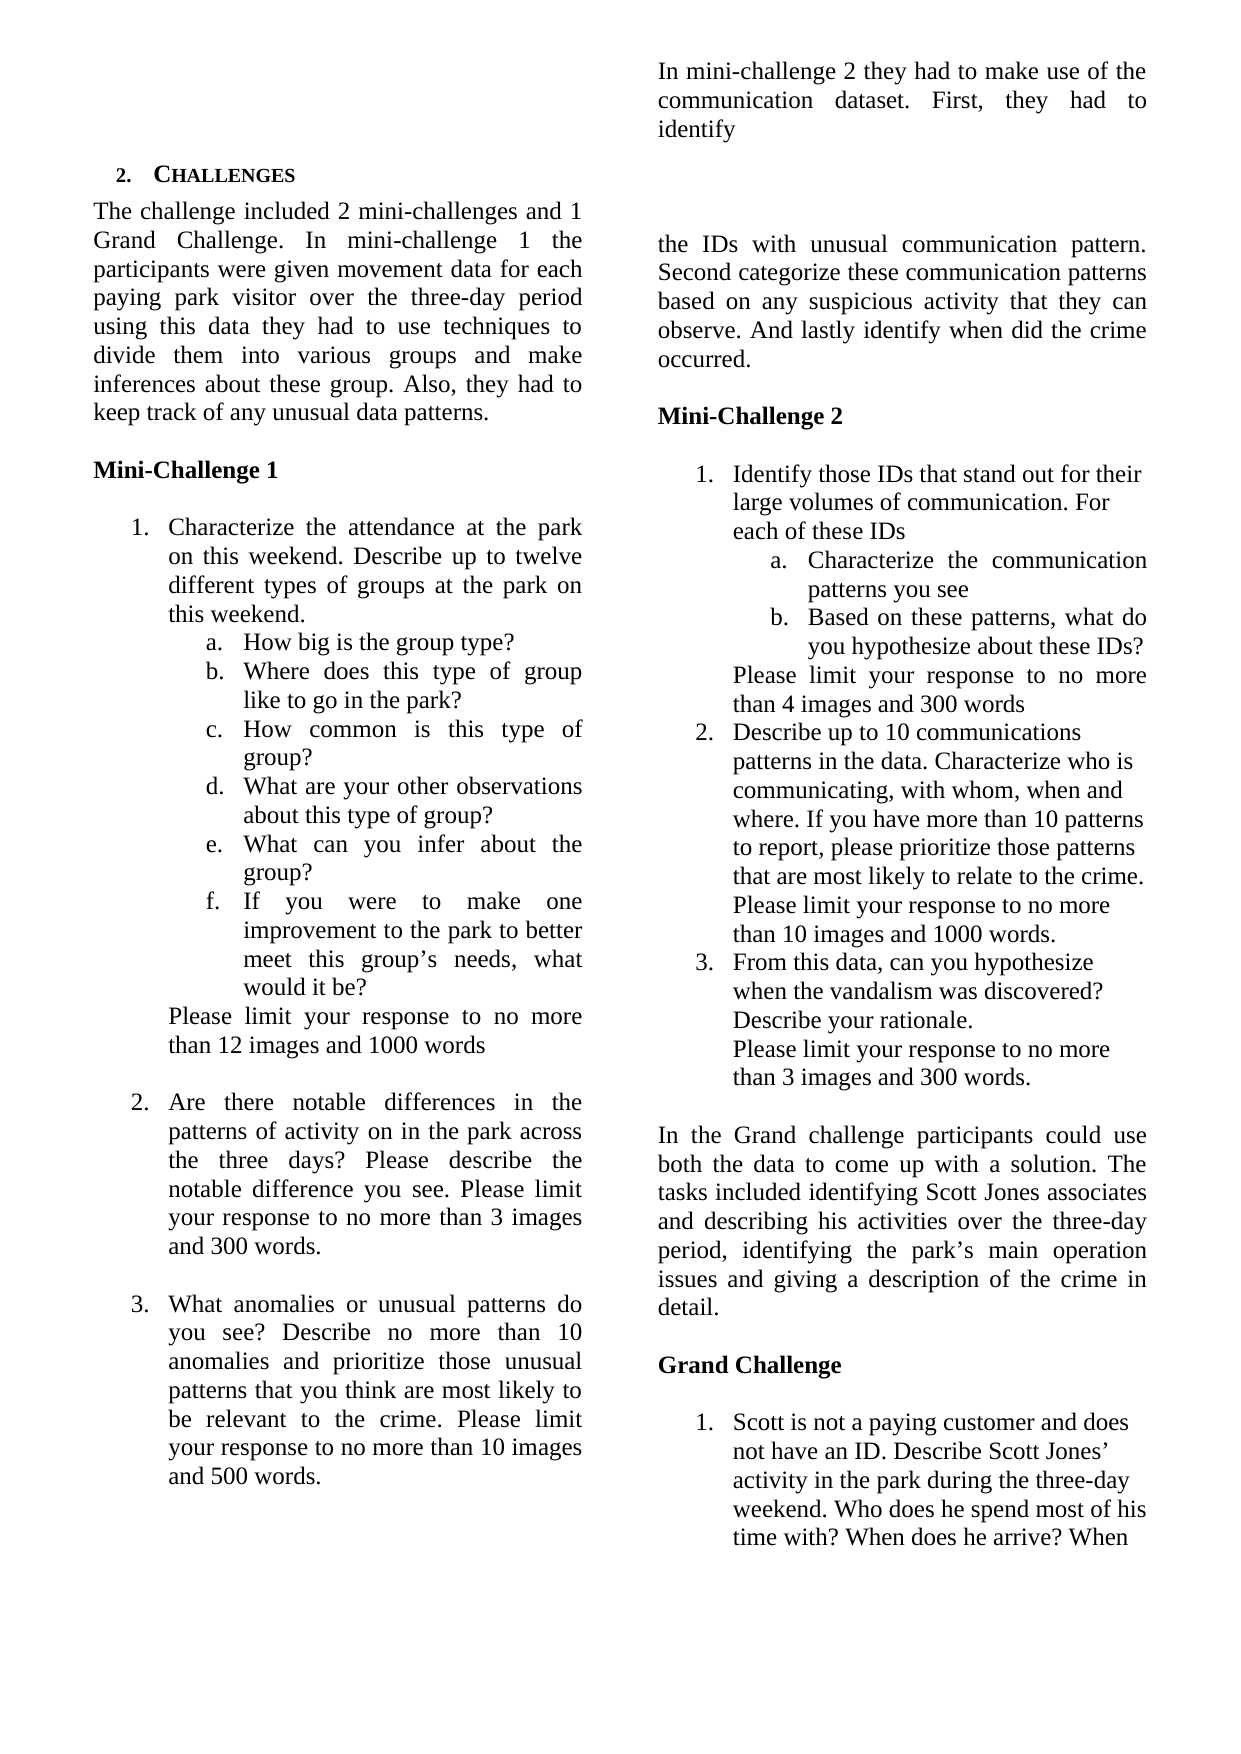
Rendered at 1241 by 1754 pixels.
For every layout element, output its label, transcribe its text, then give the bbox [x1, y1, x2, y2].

list From this data, can you hypothesize when the vandalism was discovered? Describe your rationale. Please limit your response to no more than 3 images and 300 words. [695, 947, 1147, 1091]
text the IDs with unusual communication pattern. Second categorize these communication patterns based on any suspicious activity that they can observe. And lastly identify when did the crime occurred. [658, 229, 1147, 372]
list How common is this type of group? [206, 714, 583, 771]
list Describe up to 10 communications patterns in the data. Characterize who is communicating, with whom, when and where. If you have more than 10 patterns to report, please prioritize those patterns that are most likely to relate to the crime. Please limit your response to no more than 10 images and 1000 words. [695, 717, 1147, 947]
list Characterize the attendance at the park on this weekend. Describe up to twelve different types of groups at the park on this weekend. [131, 512, 583, 627]
list What can you infer about the group? [206, 829, 583, 886]
text Grand Challenge [658, 1350, 1147, 1379]
text In the Grand challenge participants could use both the data to come up with a solution. The tasks included identifying Scott Jones associates and describing his activities over the three-day period, identifying the park’s main operation issues and giving a description of the crime in detail. [658, 1120, 1147, 1321]
list If you were to make one improvement to the park to better meet this group’s needs, what would it be? [206, 886, 583, 1001]
list What anomalies or unusual patterns do you see? Describe no more than 10 anomalies and prioritize those unusual patterns that you think are most likely to be relevant to the crime. Please limit your response to no more than 10 images and 500 words. [131, 1289, 583, 1490]
text Please limit your response to no more than 4 images and 300 words [733, 660, 1147, 717]
text Mini-Challenge 2 [658, 401, 1147, 430]
list Where does this type of group like to go in the park? [206, 656, 583, 714]
text Mini-Challenge 1 [93, 455, 583, 484]
text Please limit your response to no more than 12 images and 1000 words [168, 1001, 583, 1059]
list Identify those IDs that stand out for their large volumes of communication. For each of these IDs [695, 459, 1147, 545]
list What are your other observations about this type of group? [206, 771, 583, 829]
list Are there notable differences in the patterns of activity on in the park across the three days? Please describe the notable difference you see. Please limit your response to no more than 3 images and 300 words. [131, 1087, 583, 1260]
subtitle Challenges [116, 159, 583, 188]
list Based on these patterns, what do you hypothesize about these IDs? [770, 602, 1147, 660]
list How big is the group type? [206, 627, 583, 656]
text The challenge included 2 mini-challenges and 1 Grand Challenge. In mini-challenge 1 the participants were given movement data for each paying park visitor over the three-day period using this data they had to use techniques to divide them into various groups and make inferences about these group. Also, they had to keep track of any unusual data patterns. [93, 196, 583, 426]
text In mini-challenge 2 they had to make use of the communication dataset. First, they had to identify [658, 56, 1147, 142]
list Characterize the communication patterns you see [770, 545, 1147, 602]
